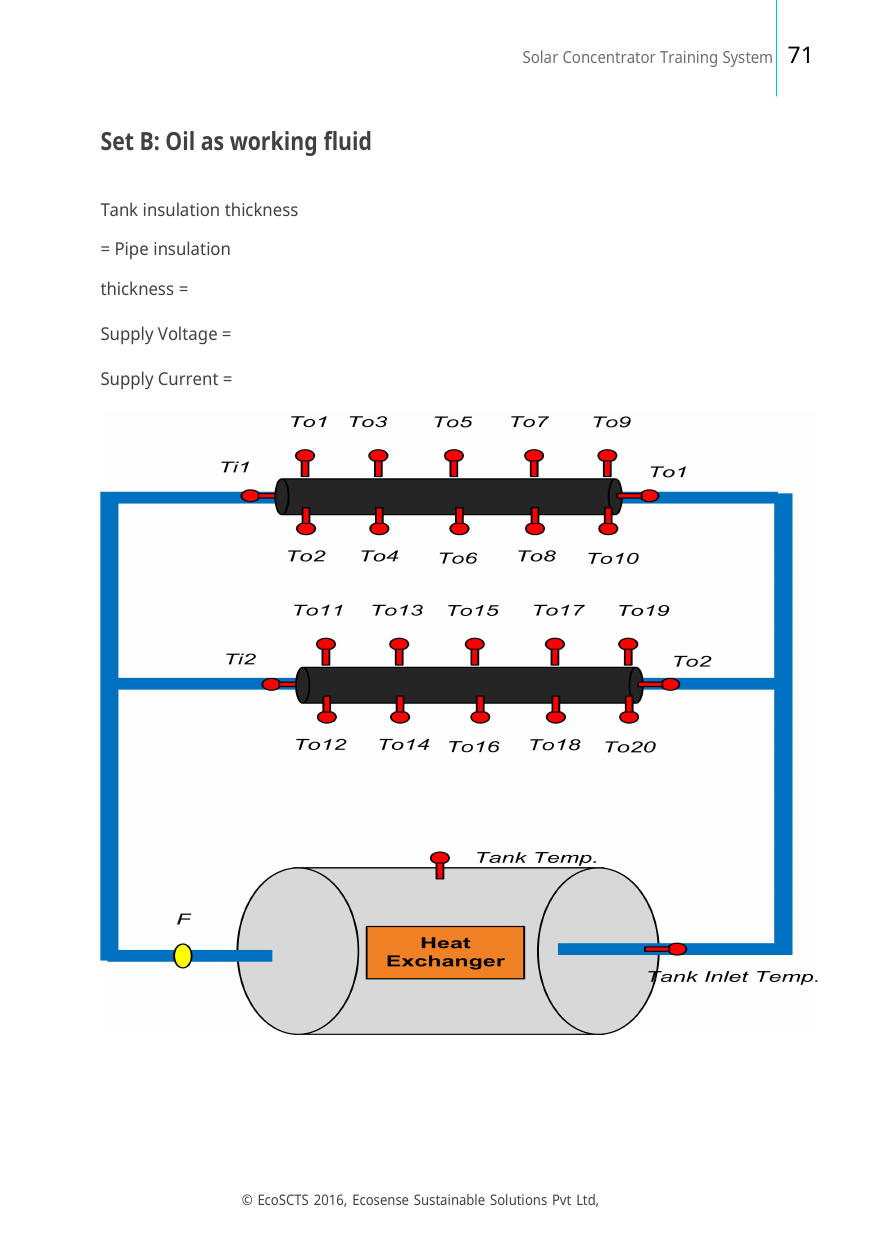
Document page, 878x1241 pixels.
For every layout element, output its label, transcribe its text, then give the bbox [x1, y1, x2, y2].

subtitle Set B: Oil as working fluid [100, 124, 800, 158]
picture [100, 411, 820, 1035]
text Tank insulation thickness = Pipe insulation thickness = [100, 197, 301, 300]
text Supply Voltage = [100, 321, 301, 345]
text Supply Current = [100, 366, 301, 391]
